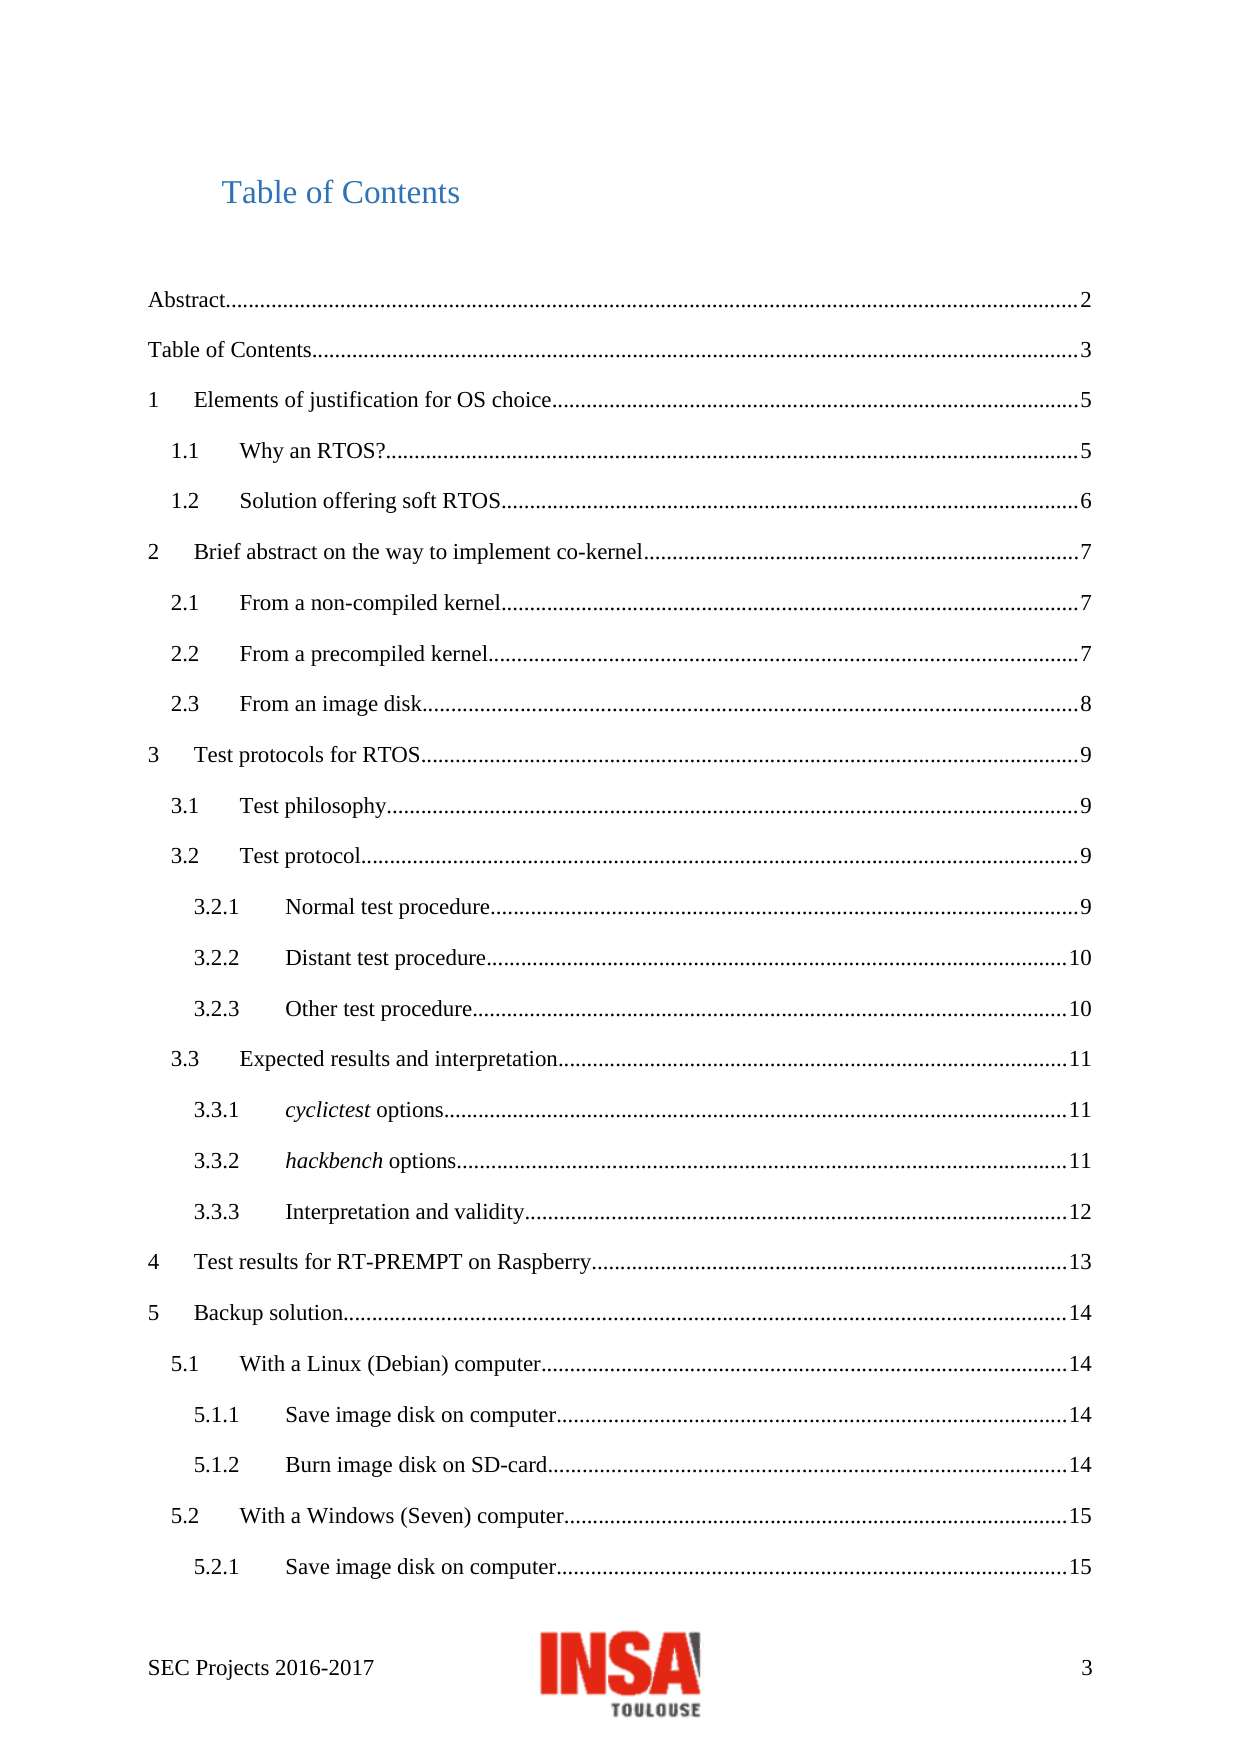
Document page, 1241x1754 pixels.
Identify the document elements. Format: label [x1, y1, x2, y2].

picture [521, 1589, 720, 1754]
